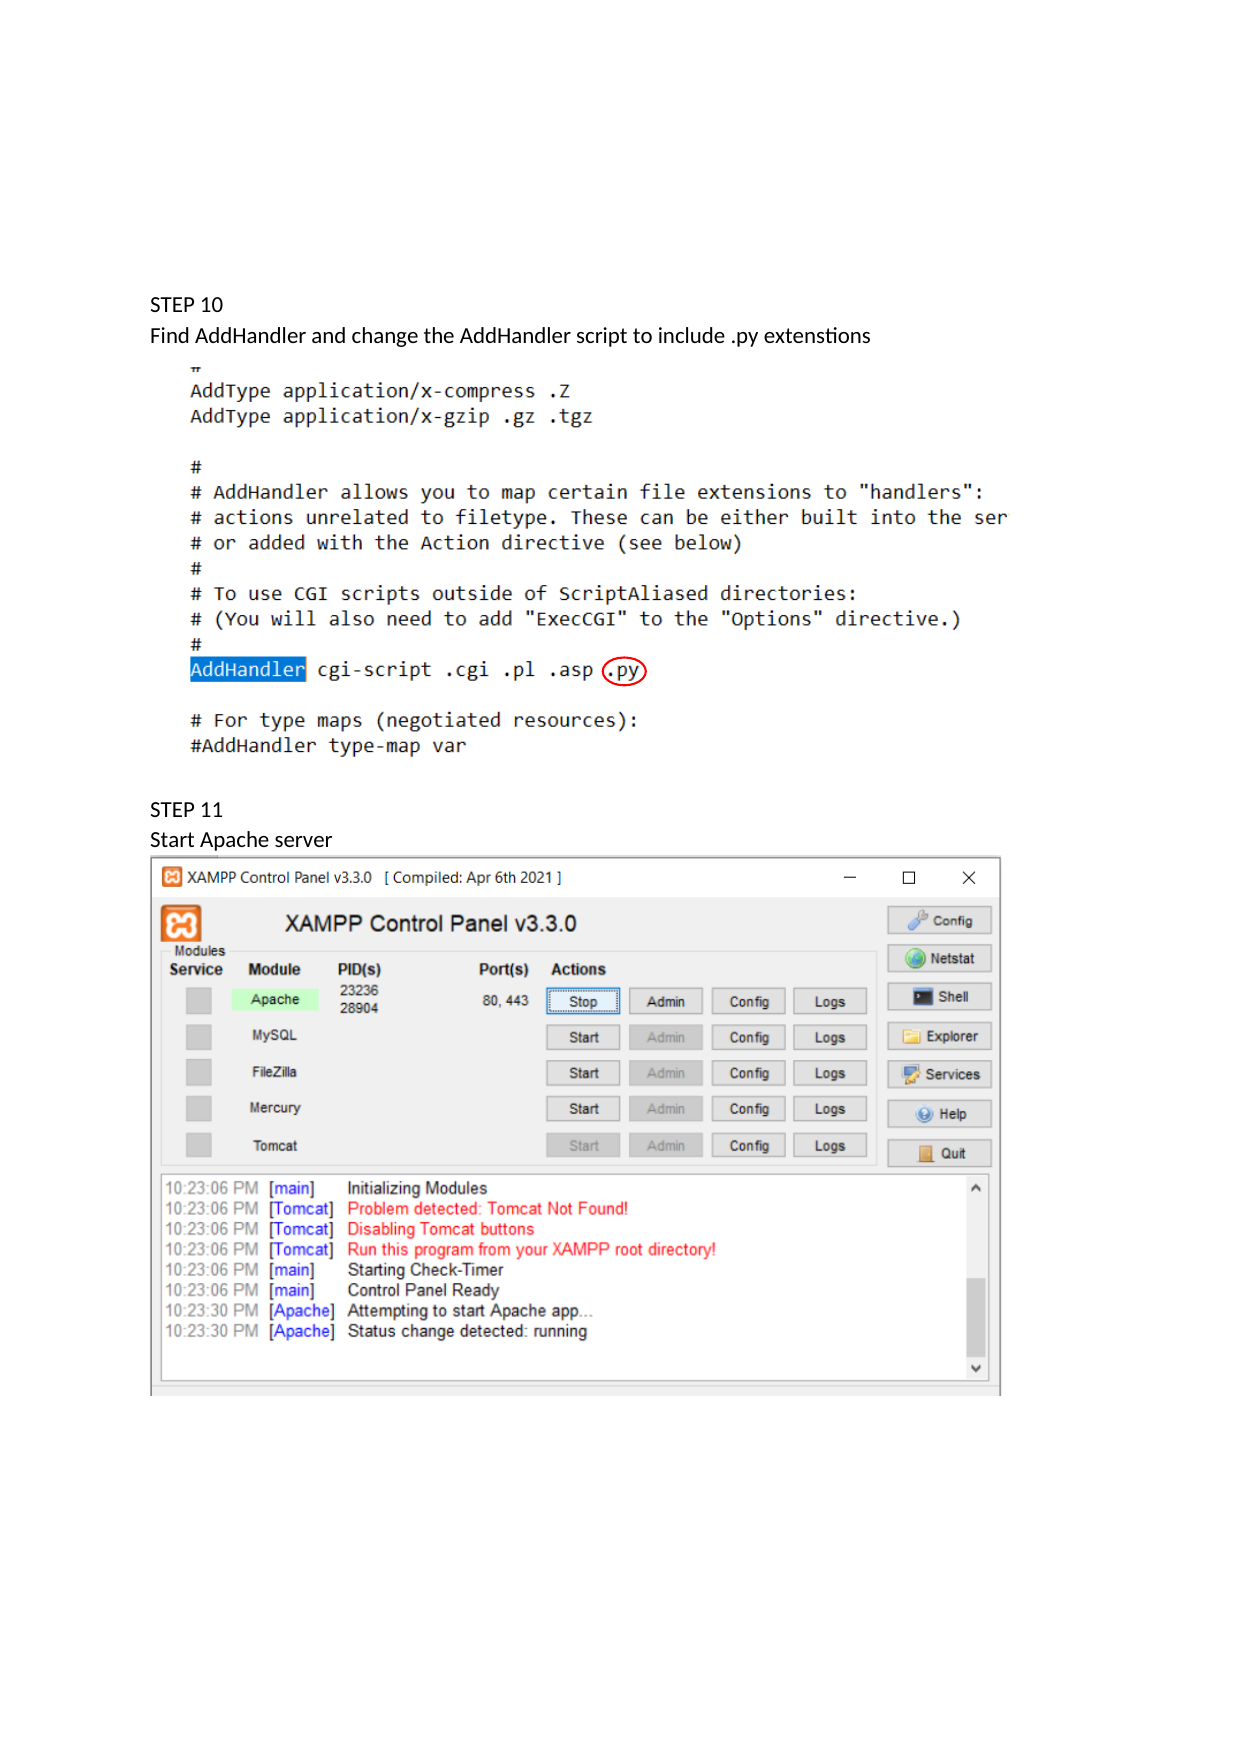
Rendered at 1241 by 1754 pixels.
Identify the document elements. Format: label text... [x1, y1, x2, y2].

text STEP 10 Find AddHandler and change the AddHandler script to include .py extenstions [150, 291, 1090, 349]
picture [150, 855, 1002, 1396]
picture [150, 367, 1010, 777]
